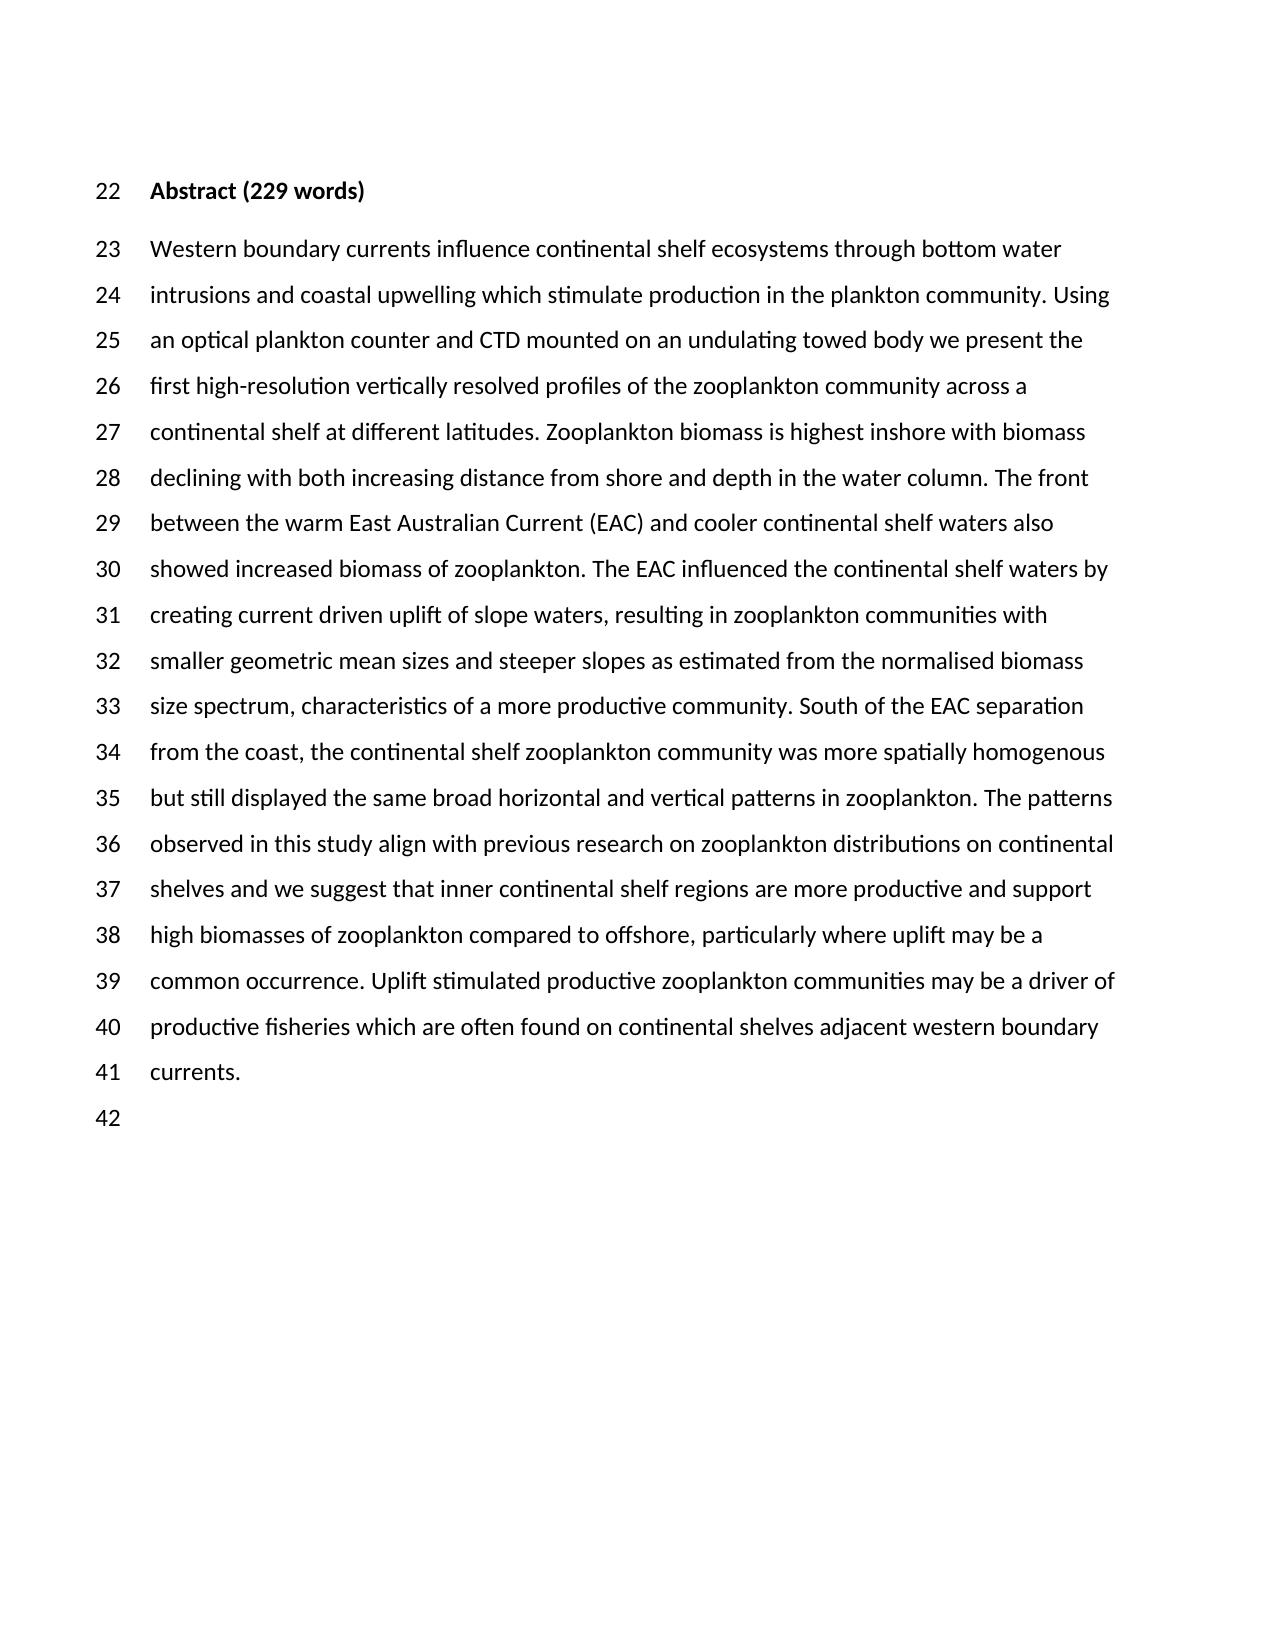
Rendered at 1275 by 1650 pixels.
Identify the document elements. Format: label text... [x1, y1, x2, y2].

subtitle Abstract (229 words) [150, 175, 1125, 206]
text Western boundary currents influence continental shelf ecosystems through bottom water intrusions and coastal upwelling which stimulate production in the plankton community. Using an optical plankton counter and CTD mounted on an undulating towed body we present the first high-resolution vertically resolved profiles of the zooplankton community across a continental shelf at different latitudes. Zooplankton biomass is highest inshore with biomass declining with both increasing distance from shore and depth in the water column. The front between the warm East Australian Current (EAC) and cooler continental shelf waters also showed increased biomass of zooplankton. The EAC influenced the continental shelf waters by creating current driven uplift of slope waters, resulting in zooplankton communities with smaller geometric mean sizes and steeper slopes as estimated from the normalised biomass size spectrum, characteristics of a more productive community. South of the EAC separation from the coast, the continental shelf zooplankton community was more spatially homogenous but still displayed the same broad horizontal and vertical patterns in zooplankton. The patterns observed in this study align with previous research on zooplankton distributions on continental shelves and we suggest that inner continental shelf regions are more productive and support high biomasses of zooplankton compared to offshore, particularly where uplift may be a common occurrence. Uplift stimulated productive zooplankton communities may be a driver of productive fisheries which are often found on continental shelves adjacent western boundary currents. [150, 233, 1125, 1087]
